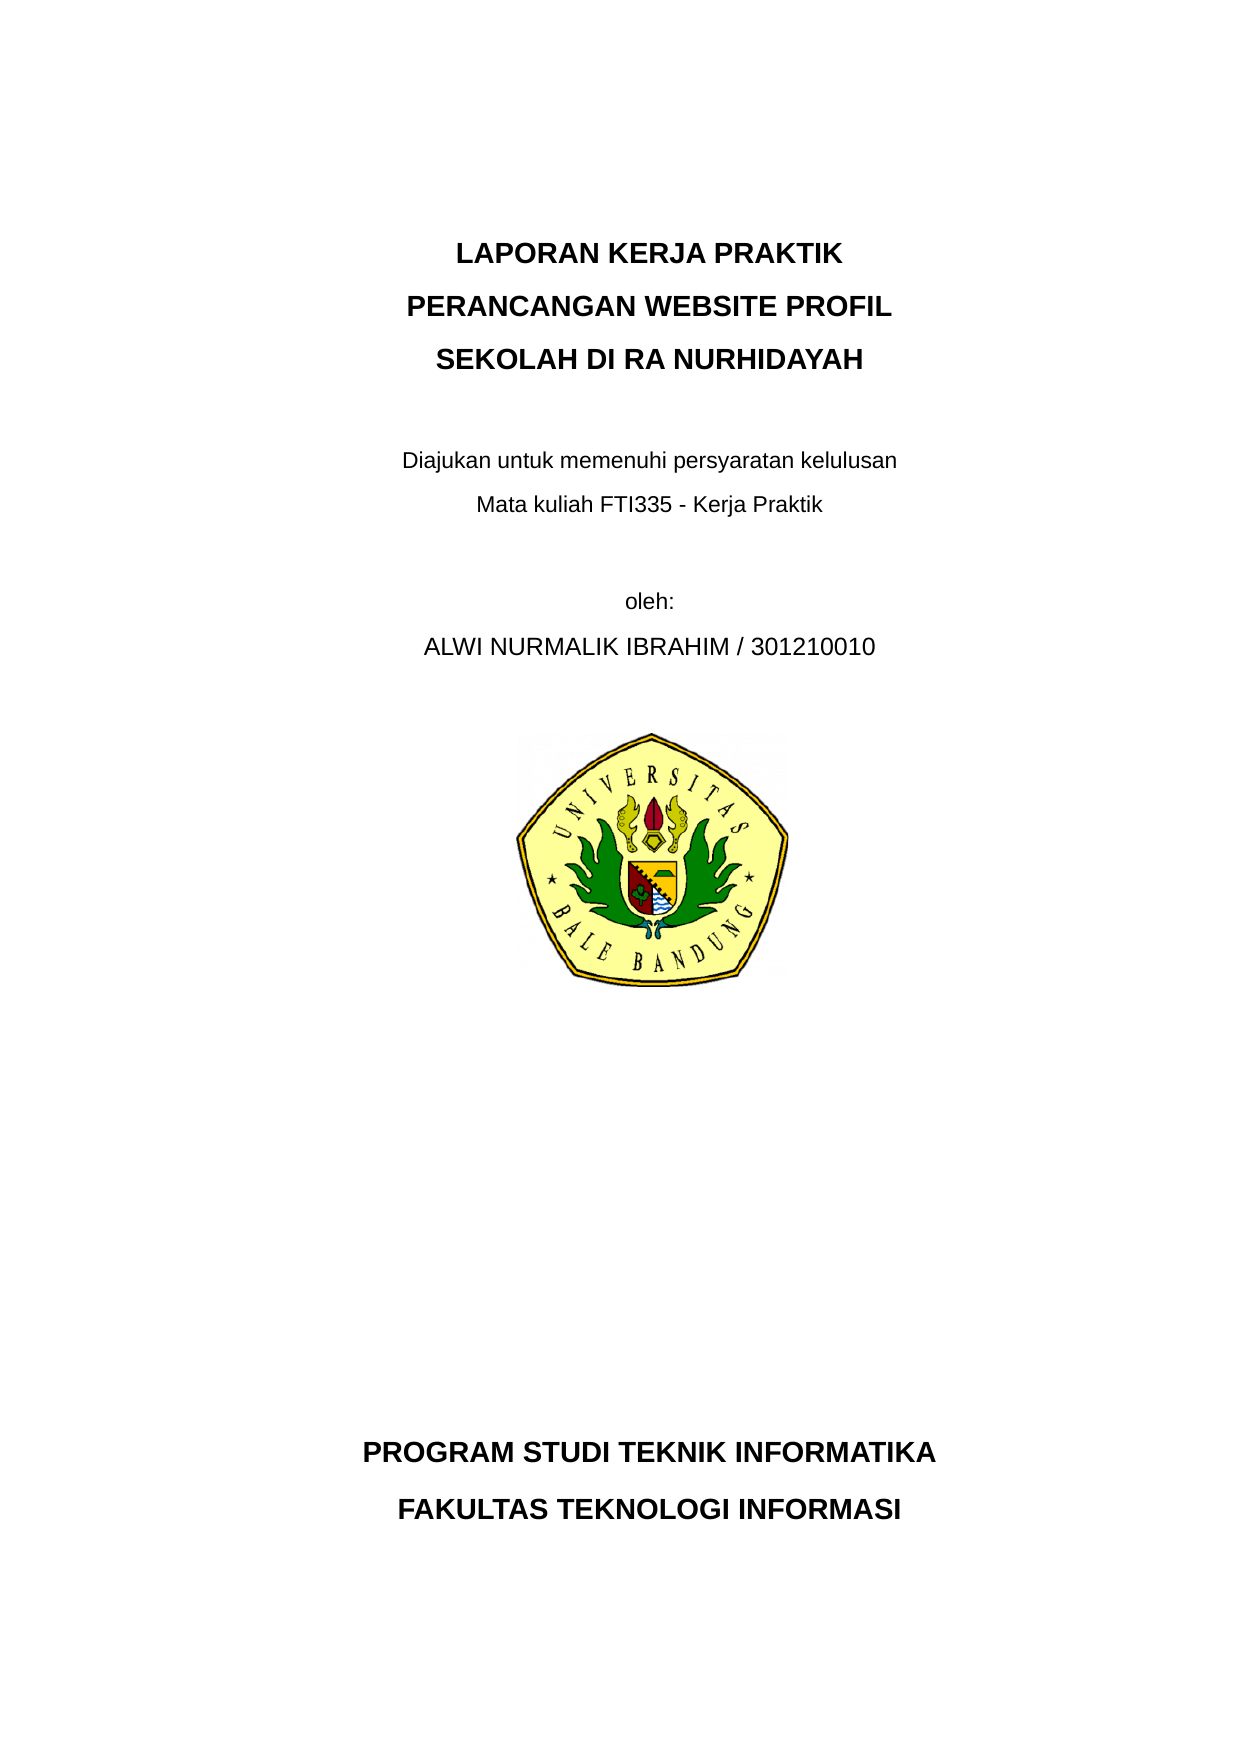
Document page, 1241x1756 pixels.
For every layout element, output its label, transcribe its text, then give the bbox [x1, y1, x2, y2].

text LAPORAN KERJA PRAKTIK [236, 236, 1063, 270]
text FAKULTAS TEKNOLOGI INFORMASI [236, 1492, 1063, 1525]
text PERANCANGAN WEBSITE PROFIL [236, 289, 1063, 323]
text oleh: [236, 588, 1063, 614]
text PROGRAM STUDI TEKNIK INFORMATIKA [236, 1435, 1063, 1469]
text ALWI NURMALIK IBRAHIM / 301210010 [236, 631, 1063, 660]
text Diajukan untuk memenuhi persyaratan kelulusan [236, 447, 1063, 474]
picture [516, 733, 789, 987]
text Mata kuliah FTI335 - Kerja Praktik [236, 491, 1063, 518]
text SEKOLAH DI RA NURHIDAYAH [236, 342, 1063, 375]
